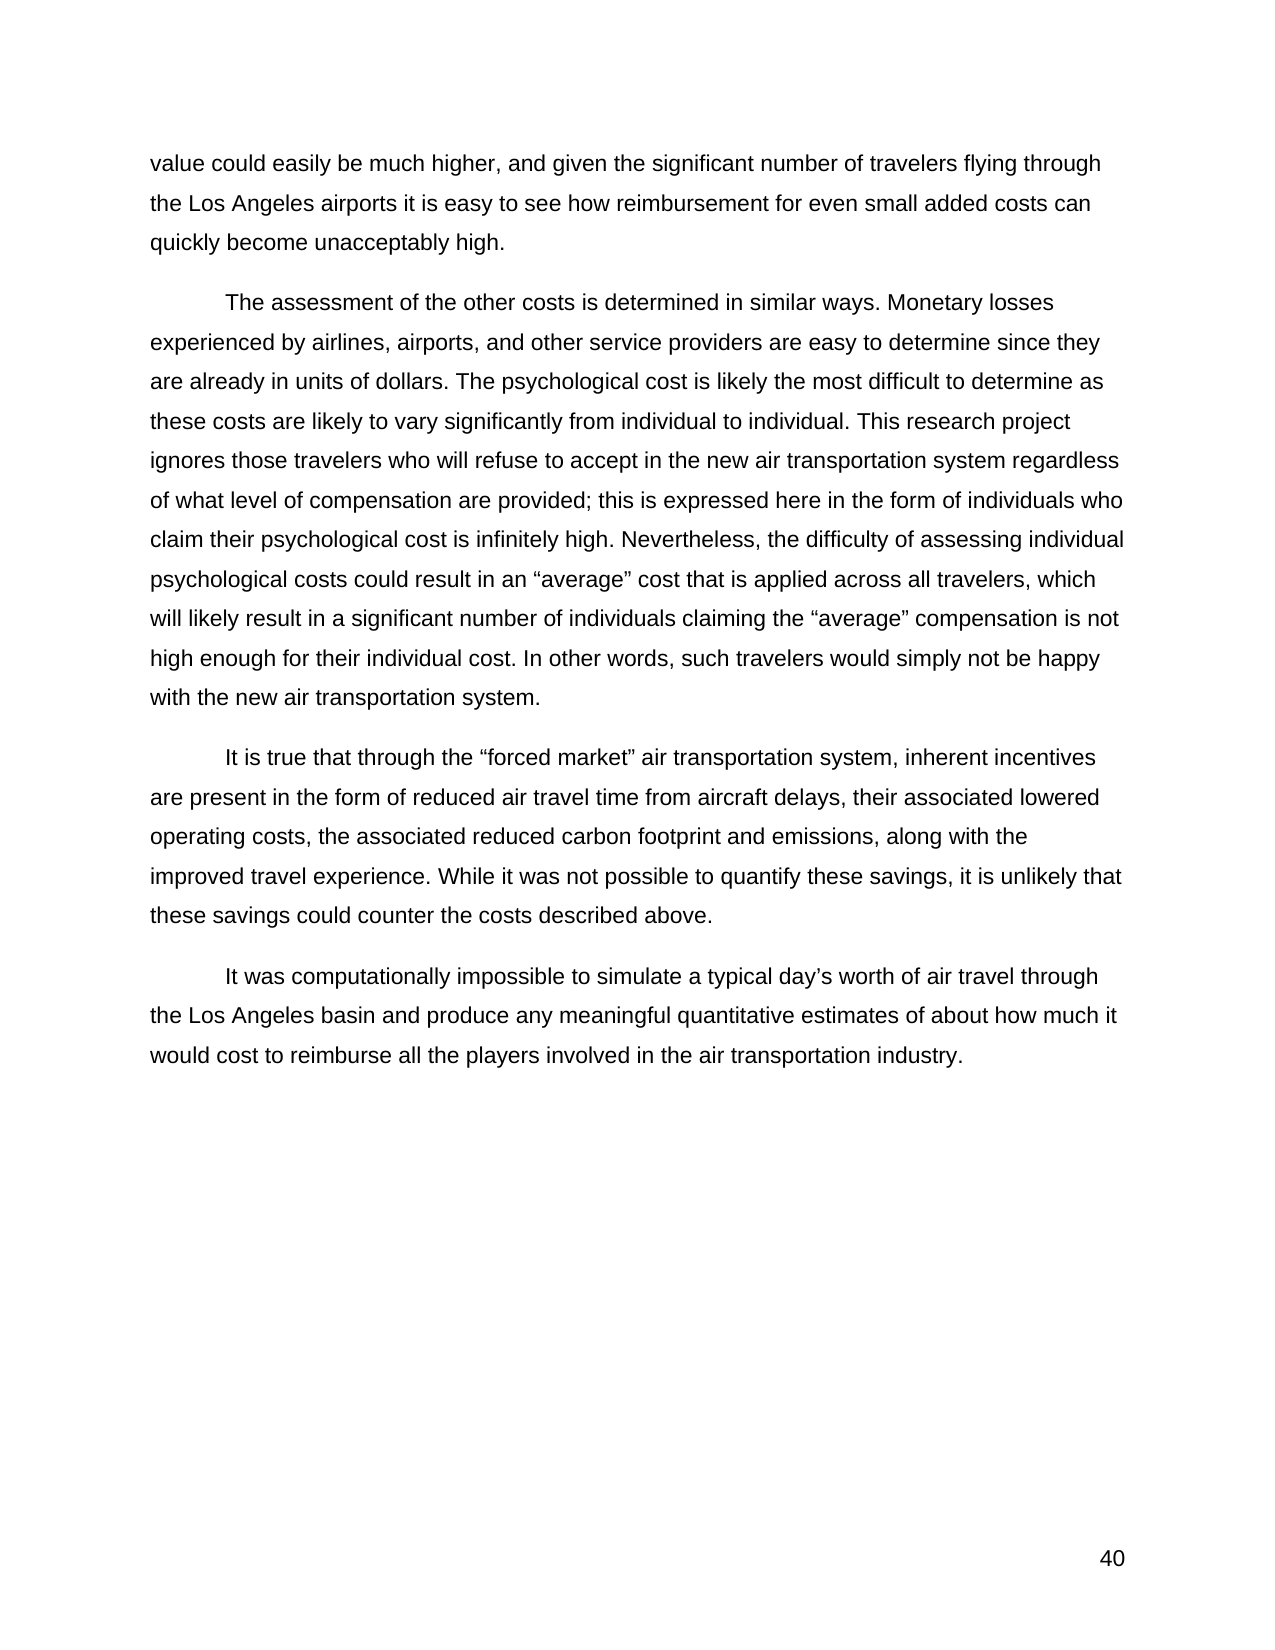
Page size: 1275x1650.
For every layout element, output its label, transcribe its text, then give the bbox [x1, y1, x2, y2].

text The assessment of the other costs is determined in similar ways. Monetary losses experienced by airlines, airports, and other service providers are easy to determine since they are already in units of dollars. The psychological cost is likely the most difficult to determine as these costs are likely to vary significantly from individual to individual. This research project ignores those travelers who will refuse to accept in the new air transportation system regardless of what level of compensation are provided; this is expressed here in the form of individuals who claim their psychological cost is infinitely high. Nevertheless, the difficulty of assessing individual psychological costs could result in an “average” cost that is applied across all travelers, which will likely result in a significant number of individuals claiming the “average” compensation is not high enough for their individual cost. In other words, such travelers would simply not be happy with the new air transportation system. [150, 289, 1125, 710]
text It is true that through the “forced market” air transportation system, inherent incentives are present in the form of reduced air travel time from aircraft delays, their associated lowered operating costs, the associated reduced carbon footprint and emissions, along with the improved travel experience. While it was not possible to quantify these savings, it is unlikely that these savings could counter the costs described above. [150, 744, 1125, 929]
text It was computationally impossible to simulate a typical day’s worth of air travel through the Los Angeles basin and produce any meaningful quantitative estimates of about how much it would cost to reimburse all the players involved in the air transportation industry. [150, 963, 1125, 1068]
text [150, 150, 1125, 255]
